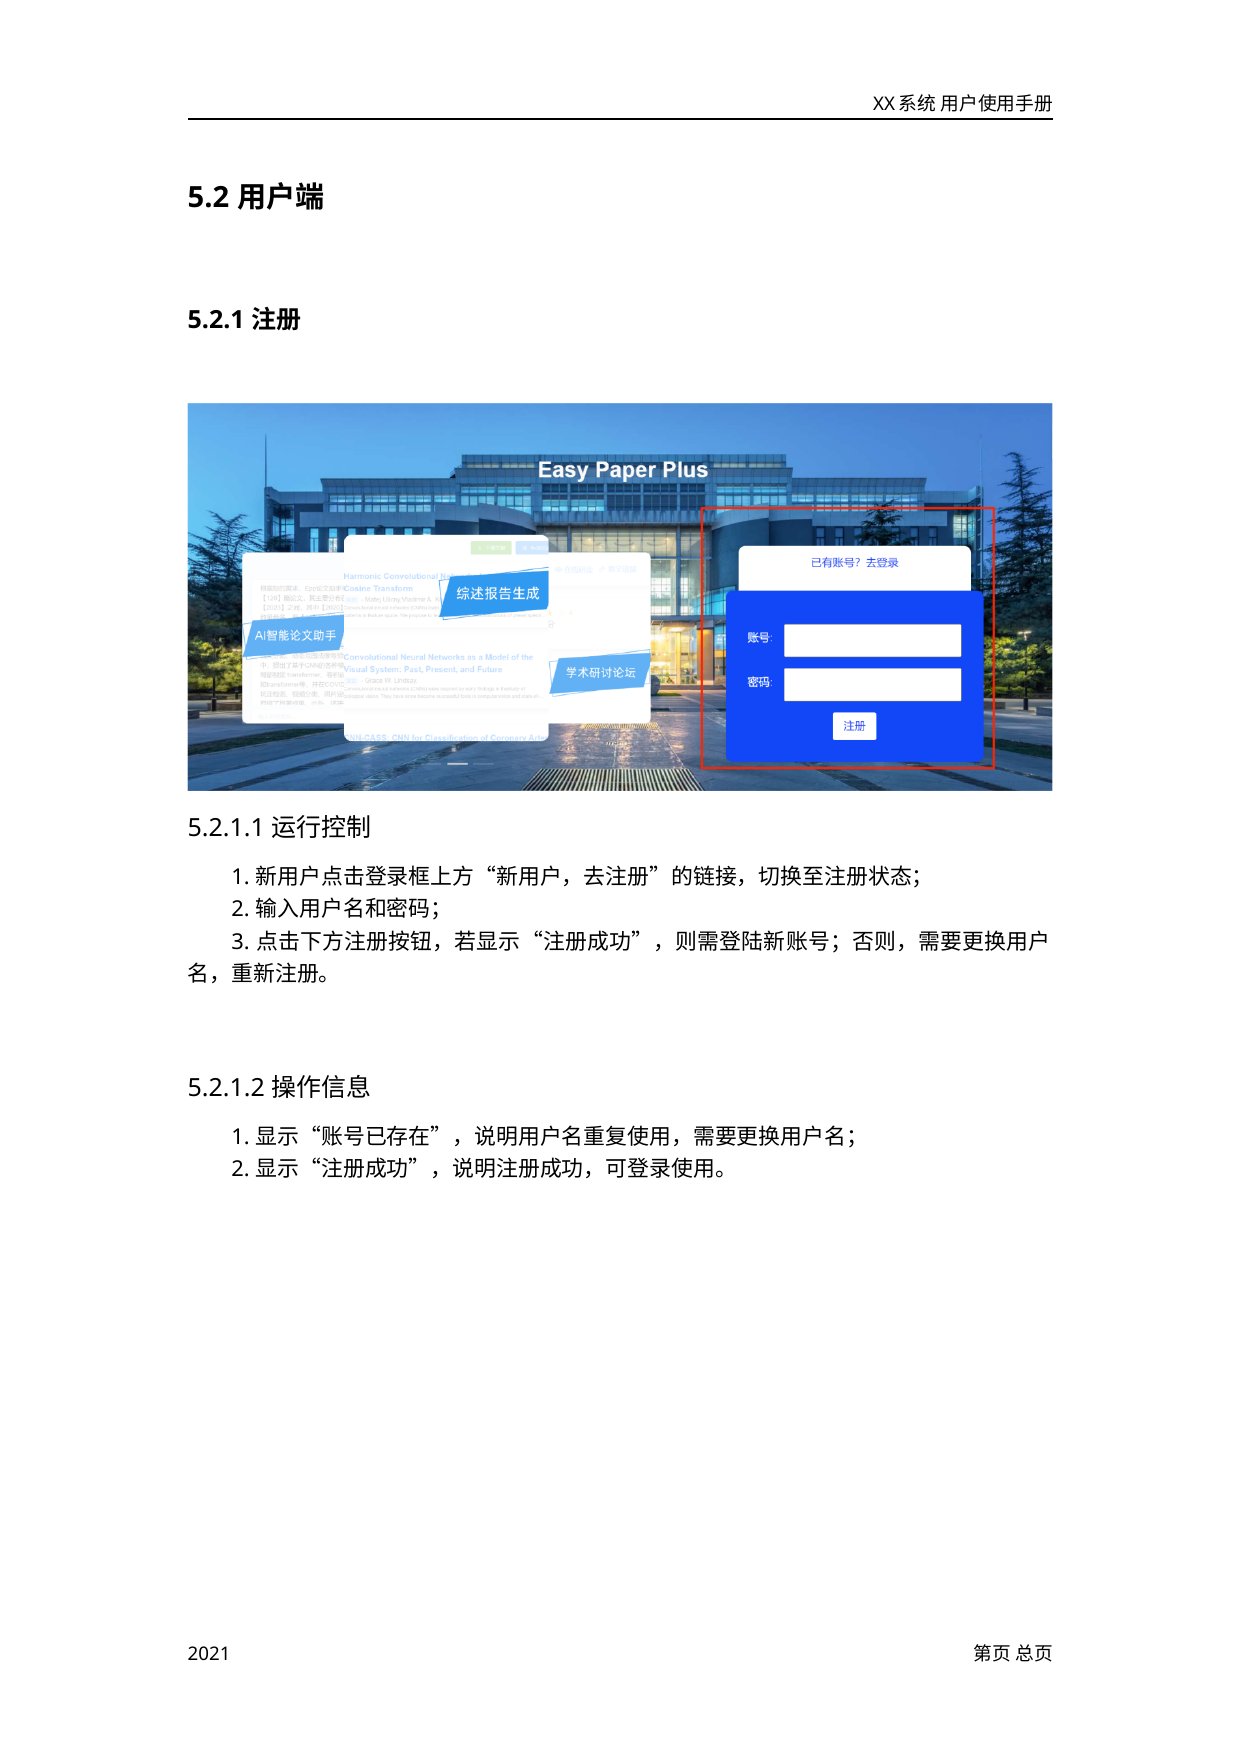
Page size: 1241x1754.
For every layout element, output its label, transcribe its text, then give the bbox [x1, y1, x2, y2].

subtitle 5.2.1 注册 [187, 285, 1053, 350]
text 2. 输入用户名和密码； [187, 891, 1053, 923]
subtitle 5.2 用户端 [187, 162, 1053, 227]
text 1. 显示“账号已存在”，说明用户名重复使用，需要更换用户名； [187, 1118, 1053, 1151]
text 5.2.1.2 操作信息 [187, 1053, 1053, 1118]
picture [187, 403, 1053, 791]
text 1. 新用户点击登录框上方“新用户，去注册”的链接，切换至注册状态； [187, 858, 1053, 891]
text 5.2.1.1 运行控制 [187, 793, 1053, 858]
text 2. 显示“注册成功”，说明注册成功，可登录使用。 [187, 1151, 1053, 1183]
text 3. 点击下方注册按钮，若显示“注册成功”，则需登陆新账号；否则，需要更换用户名，重新注册。 [187, 923, 1053, 988]
